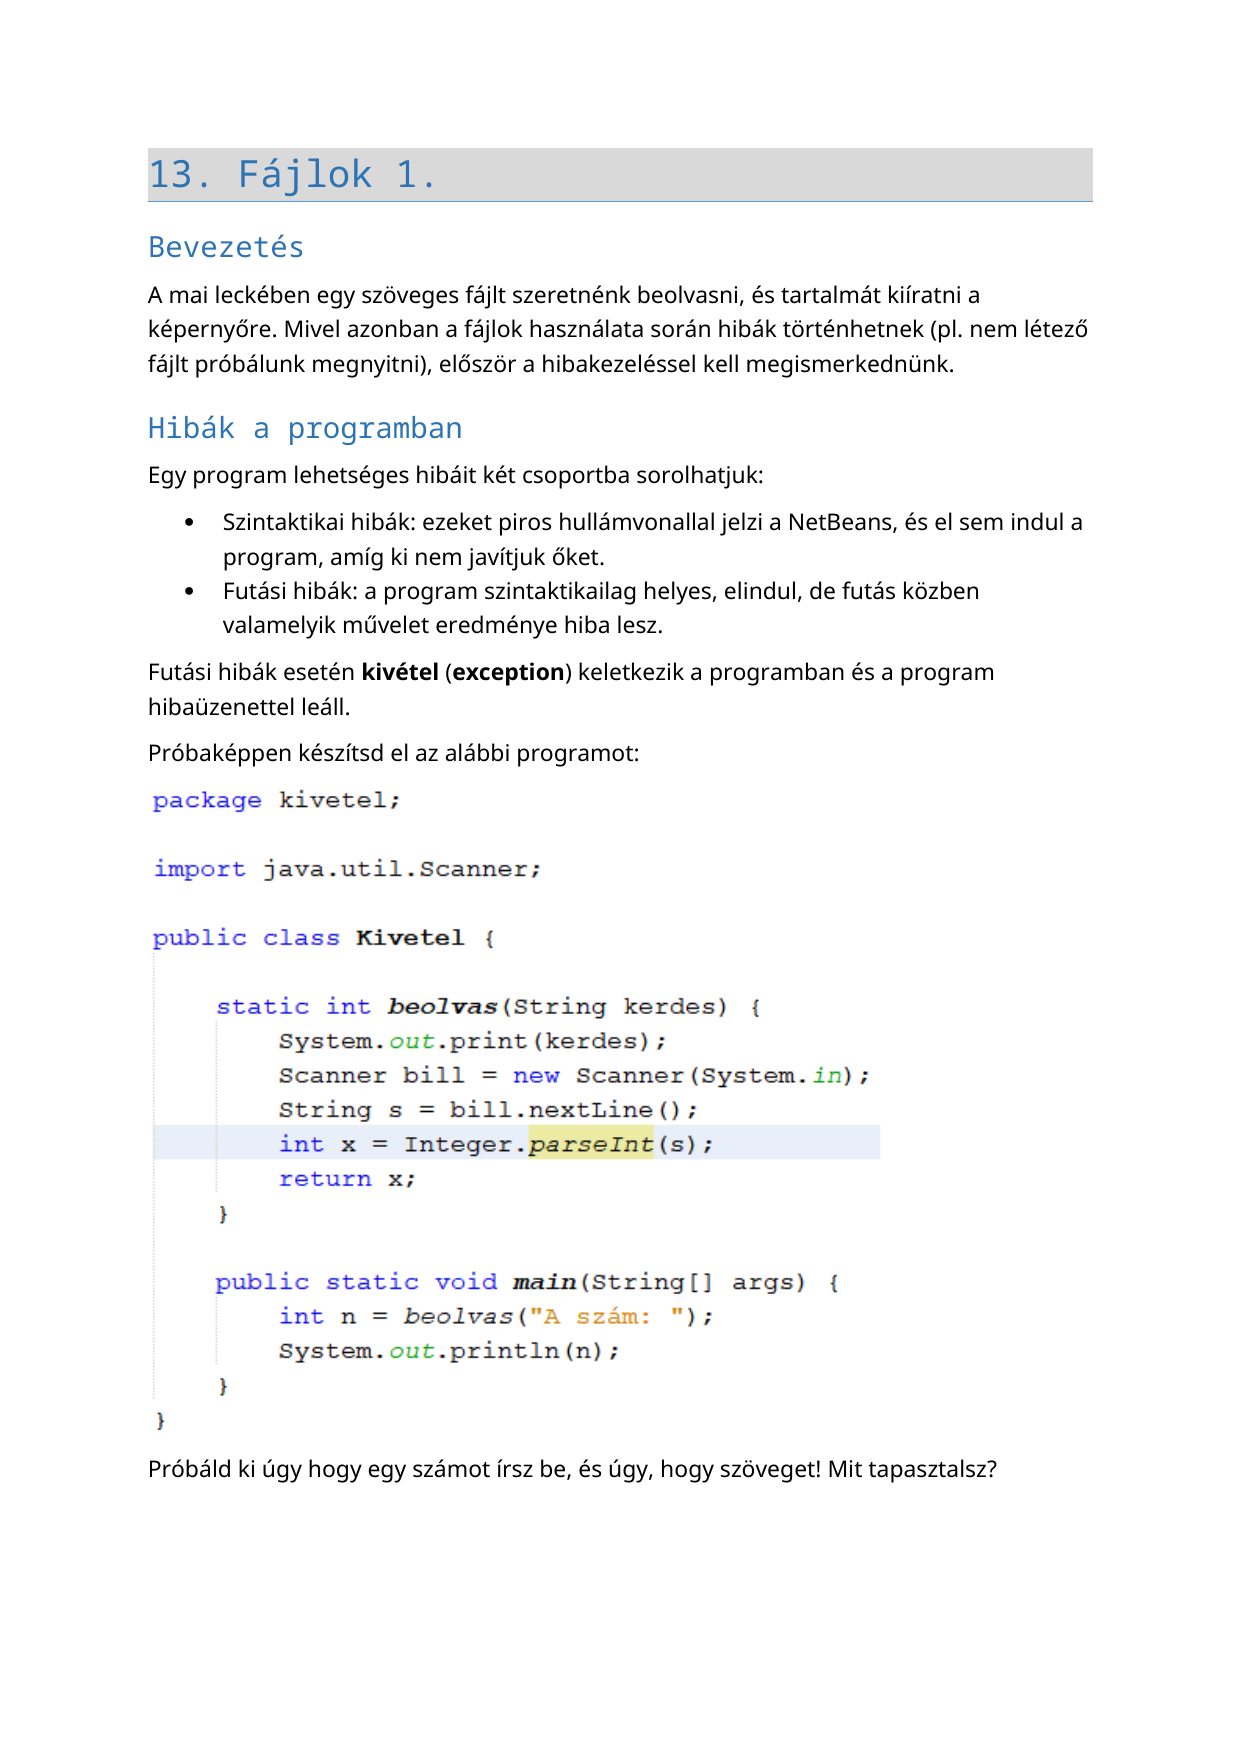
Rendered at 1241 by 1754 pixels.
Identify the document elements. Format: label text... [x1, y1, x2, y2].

subtitle 13. Fájlok 1. [148, 148, 1093, 201]
list Szintaktikai hibák: ezeket piros hullámvonallal jelzi a NetBeans, és el sem indul a program, amíg ki nem javítjuk őket. [185, 506, 1093, 572]
text Próbáld ki úgy hogy egy számot írsz be, és úgy, hogy szöveget! Mit tapasztalsz? [148, 1453, 1093, 1484]
subtitle Bevezetés [148, 227, 1093, 266]
text Egy program lehetséges hibáit két csoportba sorolhatjuk: [148, 459, 1093, 491]
subtitle Hibák a programban [148, 407, 1093, 447]
list Futási hibák: a program szintaktikailag helyes, elindul, de futás közben valamelyik művelet eredménye hiba lesz. [185, 575, 1093, 641]
picture [147, 784, 881, 1438]
text Próbaképpen készítsd el az alábbi programot: [148, 737, 1093, 769]
text Futási hibák esetén kivétel (exception) keletkezik a programban és a program hibaüzenettel leáll. [148, 656, 1093, 722]
text A mai leckében egy szöveges fájlt szeretnénk beolvasni, és tartalmát kiíratni a képernyőre. Mivel azonban a fájlok használata során hibák történhetnek (pl. nem létező fájlt próbálunk megnyitni), először a hibakezeléssel kell megismerkednünk. [148, 279, 1093, 379]
